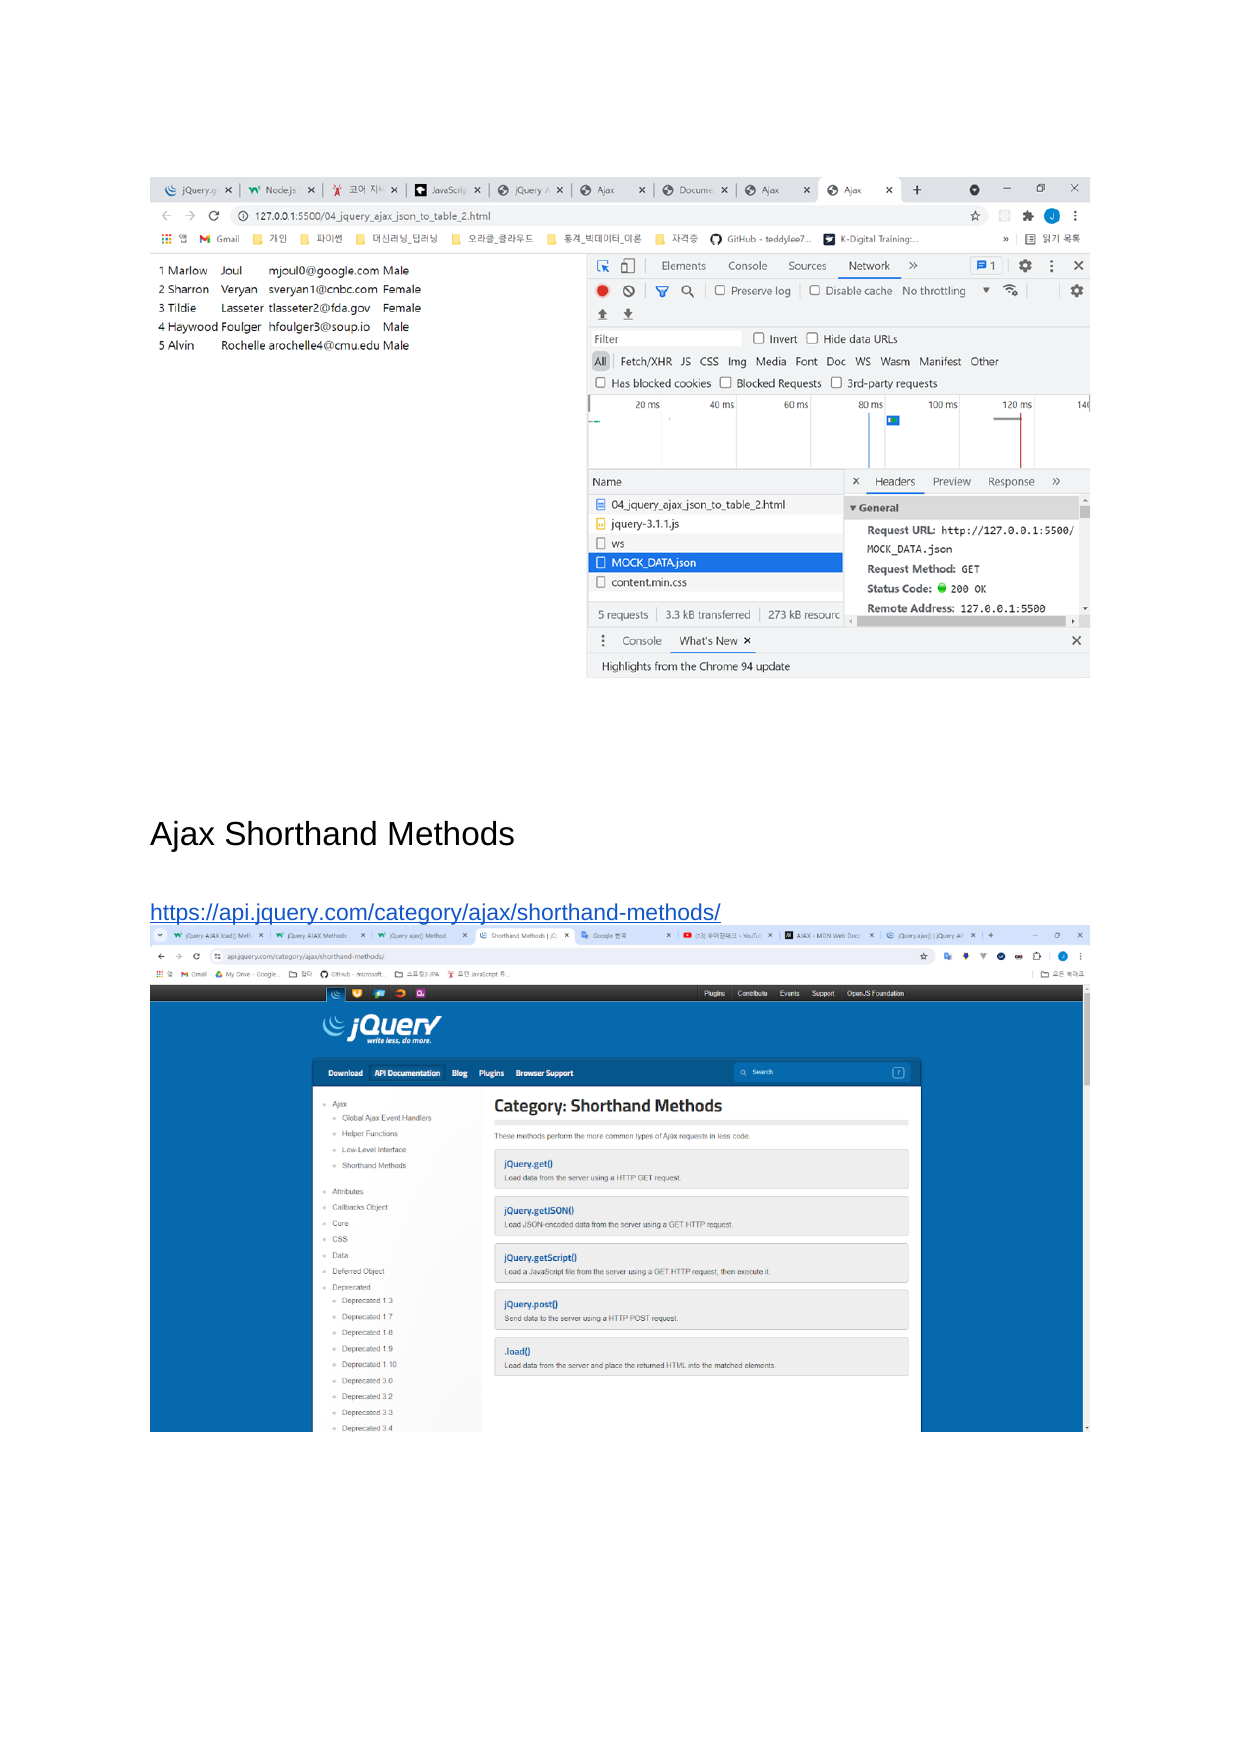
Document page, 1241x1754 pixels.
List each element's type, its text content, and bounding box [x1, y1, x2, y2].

picture [150, 177, 1091, 678]
text https://api.jquery.com/category/ajax/shorthand-methods/ [150, 899, 1090, 925]
text Ajax Shorthand Methods [150, 814, 1090, 853]
picture [150, 925, 1091, 1432]
